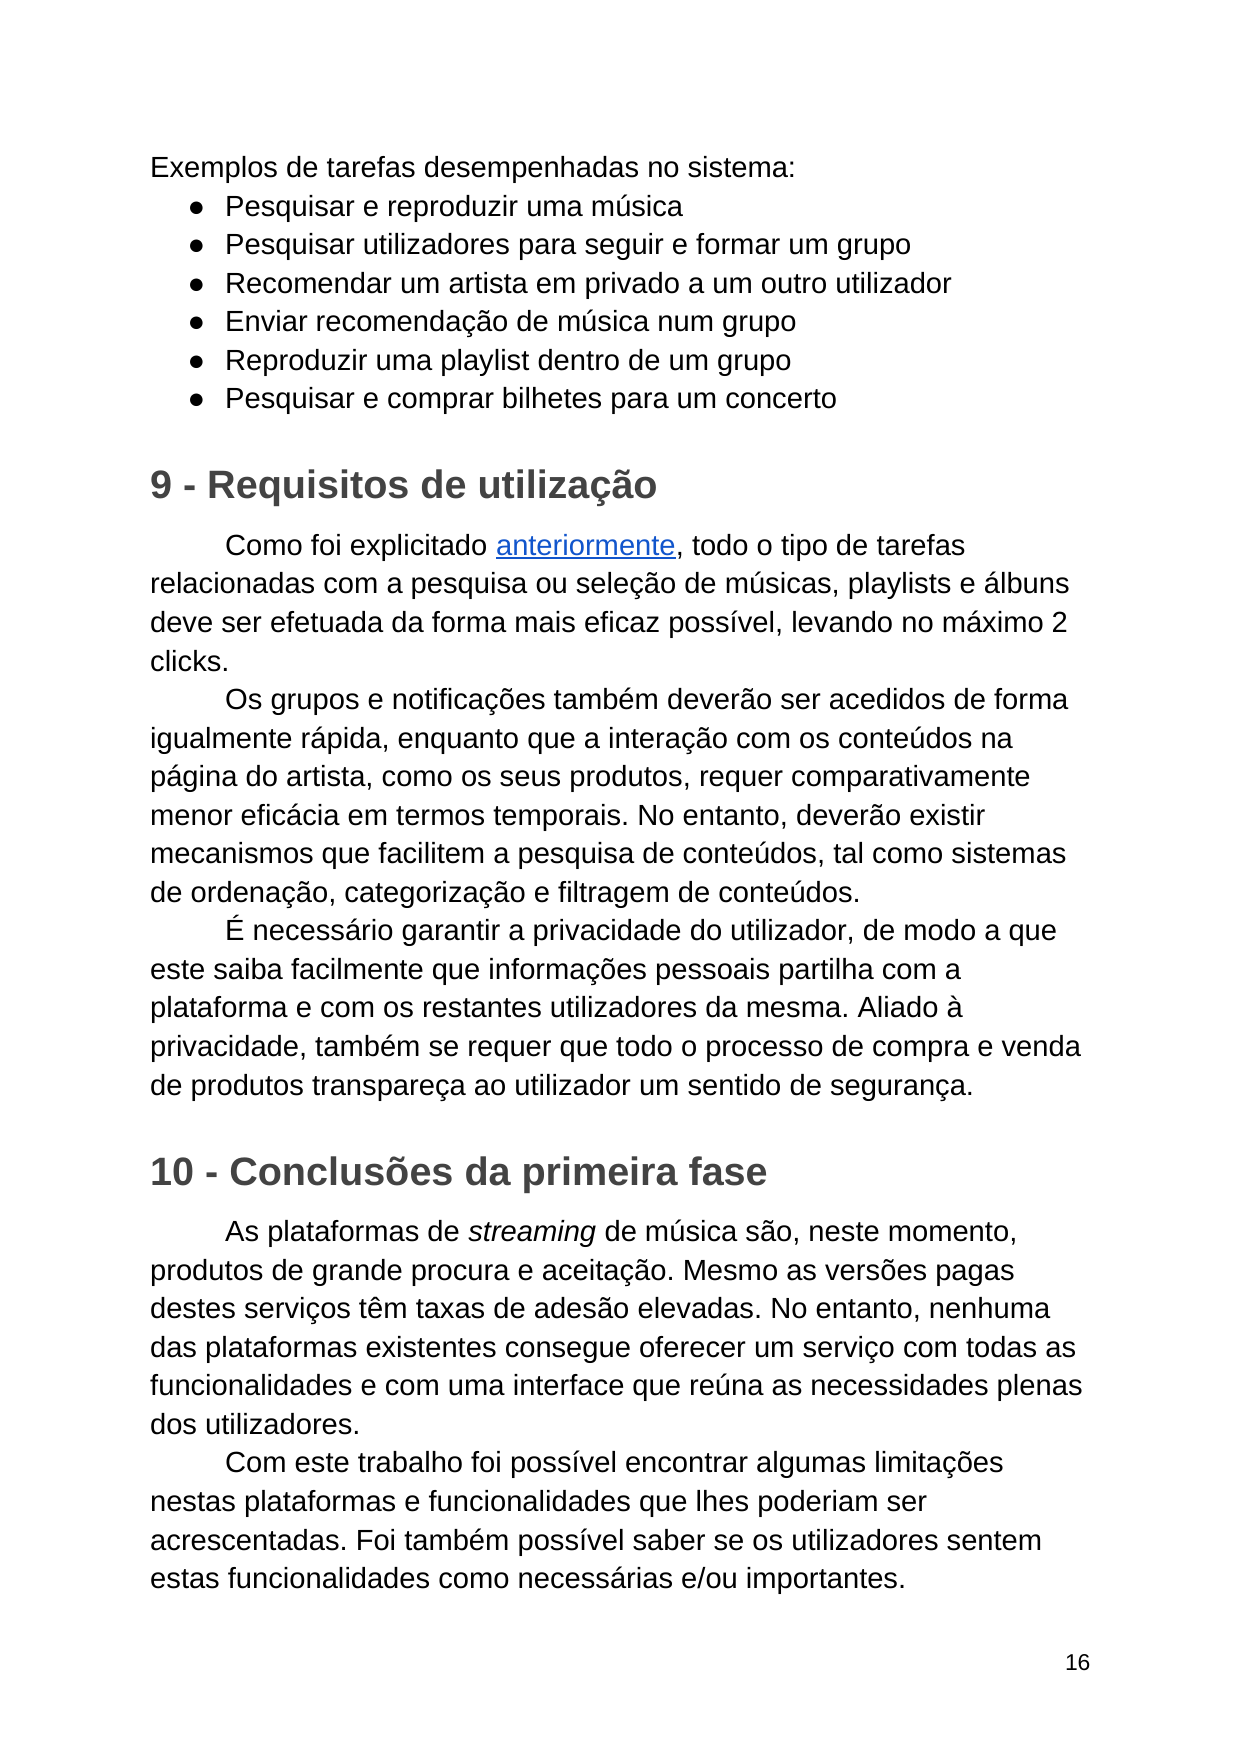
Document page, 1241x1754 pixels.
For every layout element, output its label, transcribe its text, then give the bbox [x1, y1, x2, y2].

list Recomendar um artista em privado a um outro utilizador [187, 266, 1090, 299]
list Reproduzir uma playlist dentro de um grupo [187, 343, 1090, 376]
text Exemplos de tarefas desempenhadas no sistema: [150, 150, 1090, 183]
list Enviar recomendação de música num grupo [187, 304, 1090, 338]
text Os grupos e notificações também deverão ser acedidos de forma igualmente rápida, enquanto que a interação com os conteúdos na página do artista, como os seus produtos, requer comparativamente menor eficácia em termos temporais. No entanto, deverão existir mecanismos que facilitem a pesquisa de conteúdos, tal como sistemas de ordenação, categorização e filtragem de conteúdos. [150, 682, 1090, 908]
text As plataformas de streaming de música são, neste momento, produtos de grande procura e aceitação. Mesmo as versões pagas destes serviços têm taxas de adesão elevadas. No entanto, nenhuma das plataformas existentes consegue oferecer um serviço com todas as funcionalidades e com uma interface que reúna as necessidades plenas dos utilizadores. [150, 1214, 1090, 1440]
subtitle 9 - Requisitos de utilização [150, 461, 1061, 507]
text Como foi explicitado anteriormente, todo o tipo de tarefas relacionadas com a pesquisa ou seleção de músicas, playlists e álbuns deve ser efetuada da forma mais eficaz possível, levando no máximo 2 clicks. [150, 528, 1090, 677]
text É necessário garantir a privacidade do utilizador, de modo a que este saiba facilmente que informações pessoais partilha com a plataforma e com os restantes utilizadores da mesma. Aliado à privacidade, também se requer que todo o processo de compra e venda de produtos transpareça ao utilizador um sentido de segurança. [150, 913, 1090, 1101]
text Com este trabalho foi possível encontrar algumas limitações nestas plataformas e funcionalidades que lhes poderiam ser acrescentadas. Foi também possível saber se os utilizadores sentem estas funcionalidades como necessárias e/ou importantes. [150, 1445, 1090, 1594]
list Pesquisar utilizadores para seguir e formar um grupo [187, 227, 1090, 261]
list Pesquisar e reproduzir uma música [187, 188, 1090, 222]
list Pesquisar e comprar bilhetes para um concerto [187, 381, 1090, 415]
subtitle 10 - Conclusões da primeira fase [150, 1148, 1061, 1193]
